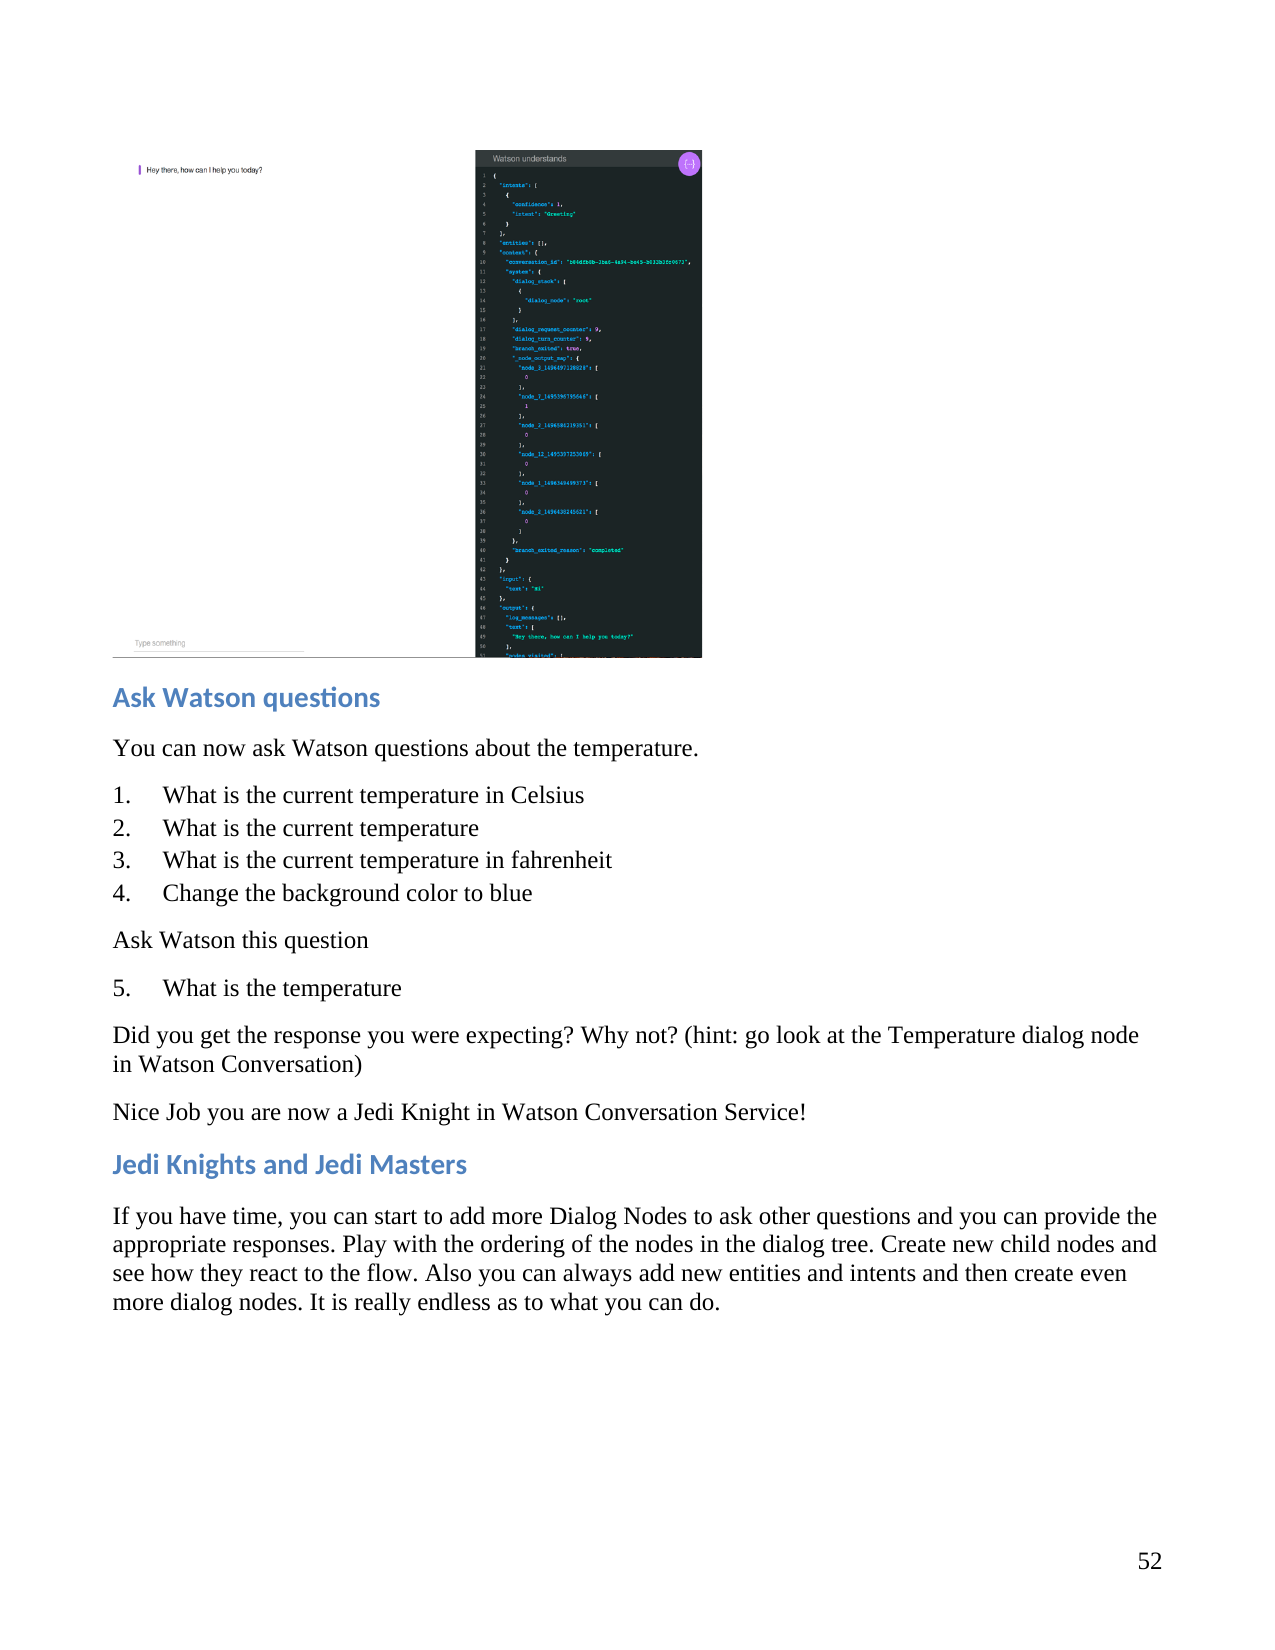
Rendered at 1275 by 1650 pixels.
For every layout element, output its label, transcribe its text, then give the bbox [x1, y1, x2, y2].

text If you have time, you can start to add more Dialog Nodes to ask other questions and you can provide the appropriate responses. Play with the ordering of the nodes in the dialog tree. Create new child nodes and see how they react to the flow. Also you can always add new entities and intents and then create even more dialog nodes. It is really endless as to what you can do. [112, 1201, 1162, 1316]
subtitle Jedi Knights and Jedi Masters [112, 1146, 1162, 1182]
text Nice Job you are now a Jedi Knight in Watson Conversation Service! [112, 1097, 1162, 1126]
list What is the temperature [112, 973, 1162, 1002]
list What is the current temperature in fahrenheit [112, 846, 1162, 874]
list What is the current temperature [112, 813, 1162, 842]
list What is the current temperature in Celsius [112, 781, 1162, 809]
subtitle Ask Watson questions [112, 679, 1162, 714]
picture [112, 150, 703, 658]
list Change the background color to blue [112, 878, 1162, 907]
text Did you get the response you were expecting? Why not? (hint: go look at the Temperature dialog node in Watson Conversation) [112, 1021, 1162, 1078]
text Ask Watson this question [112, 926, 1162, 954]
text You can now ask Watson questions about the temperature. [112, 733, 1162, 762]
